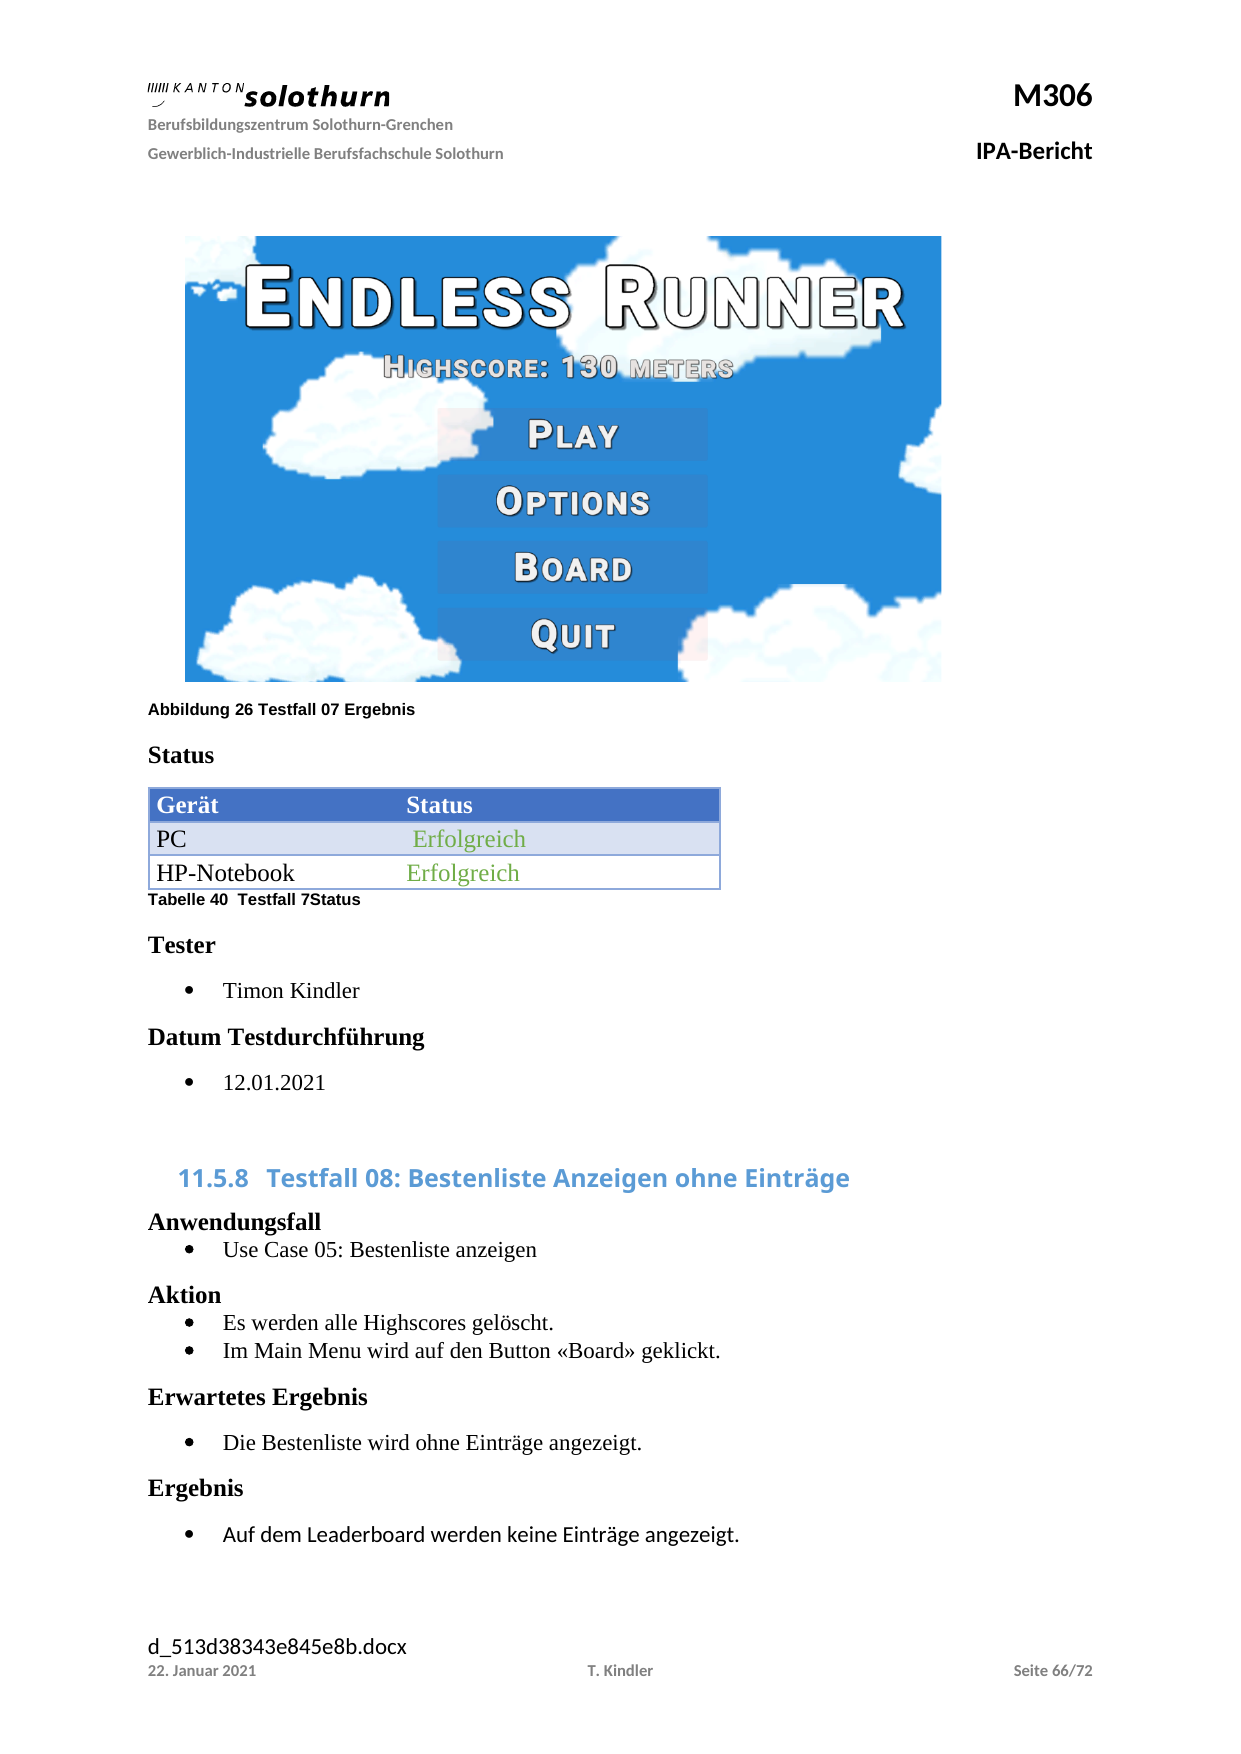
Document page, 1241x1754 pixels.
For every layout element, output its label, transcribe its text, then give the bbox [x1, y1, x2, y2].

table_cell PC [150, 823, 399, 854]
list Auf dem Leaderboard werden keine Einträge angezeigt. [185, 1521, 1092, 1548]
list Use Case 05: Bestenliste anzeigen [185, 1236, 1092, 1262]
text Erwartetes Ergebnis [148, 1382, 1092, 1411]
list Timon Kindler [185, 977, 1092, 1004]
table_cell Erfolgreich [399, 856, 719, 888]
text Abbildung 26 Testfall 07 Ergebnis [148, 700, 1092, 719]
table_header Gerät [150, 789, 399, 821]
list Im Main Menu wird auf den Button «Board» geklickt. [185, 1337, 1092, 1363]
text Tester [148, 930, 1092, 959]
picture [147, 83, 390, 107]
table_header Status [399, 789, 719, 821]
text Datum Testdurchführung [148, 1022, 1092, 1051]
text Anwendungsfall [148, 1207, 1092, 1236]
text Aktion [148, 1281, 1092, 1309]
list Die Bestenliste wird ohne Einträge angezeigt. [185, 1429, 1092, 1455]
table_cell HP-Notebook [150, 856, 399, 888]
list Es werden alle Highscores gelöscht. [185, 1309, 1092, 1336]
list 12.01.2021 [185, 1069, 1092, 1095]
table_cell Erfolgreich [399, 823, 719, 854]
text Status [148, 740, 1092, 768]
picture [185, 236, 942, 682]
text Ergebnis [148, 1473, 1092, 1502]
subtitle Testfall 08: Bestenliste Anzeigen ohne Einträge [177, 1161, 1092, 1195]
text Tabelle 40 Testfall 7Status [148, 890, 1092, 909]
